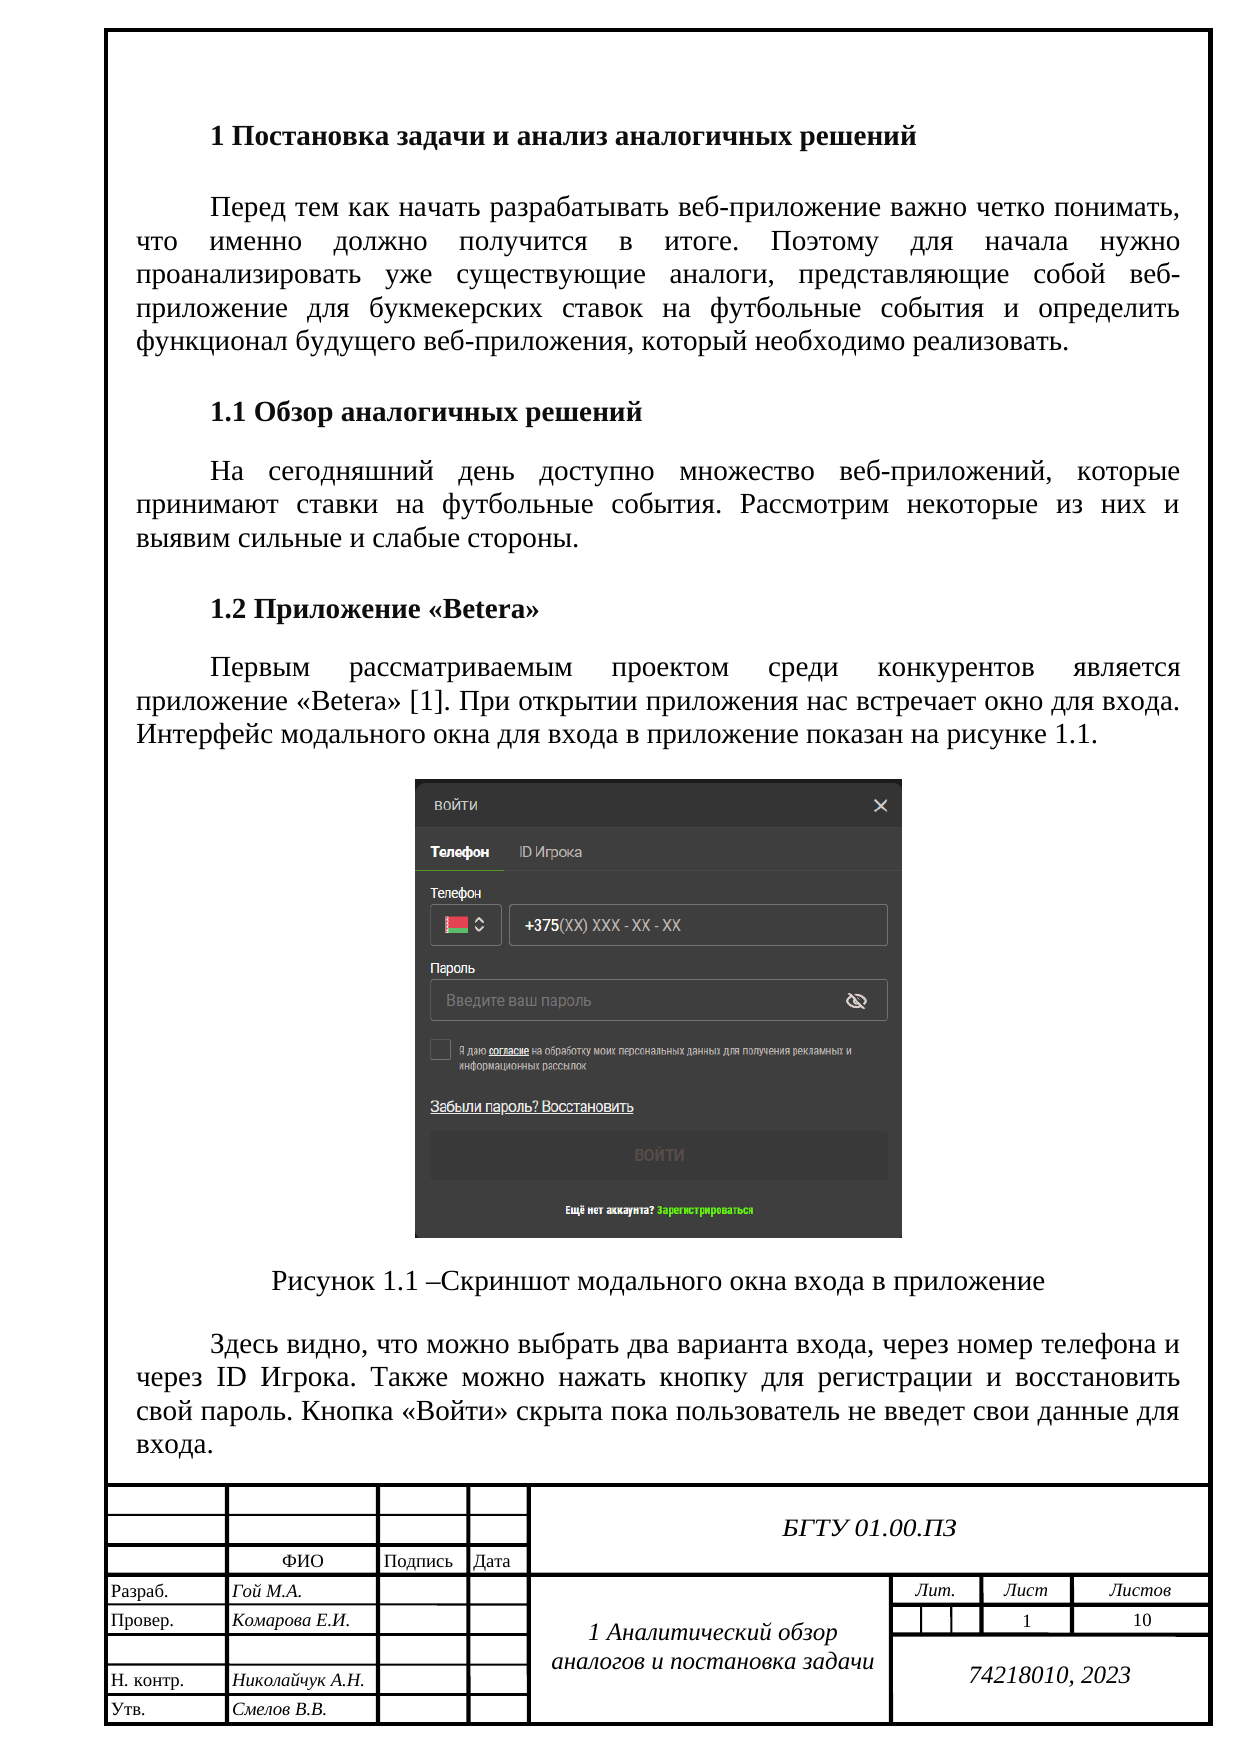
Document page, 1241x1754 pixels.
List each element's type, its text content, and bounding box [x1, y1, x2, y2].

text 1.2 Приложение «Betera» [136, 591, 1181, 624]
text На сегодняшний день доступно множество веб-приложений, которые принимают ставки на футбольные события. Рассмотрим некоторые из них и выявим сильные и слабые стороны. [136, 453, 1181, 553]
text Рисунок 1.1 –Скриншот модального окна входа в приложение [136, 1263, 1181, 1297]
text 1.1 Обзор аналогичных решений [136, 394, 1181, 428]
text Перед тем как начать разрабатывать веб-приложение важно четко понимать, что именно должно получится в итоге. Поэтому для начала нужно проанализировать уже существующие аналоги, представляющие собой веб-приложение для букмекерских ставок на футбольные события и определить функционал будущего веб-приложения, который необходимо реализовать. [136, 189, 1181, 357]
text 1 Постановка задачи и анализ аналогичных решений [136, 118, 1181, 152]
text Первым рассматриваемым проектом среди конкурентов является приложение «Betera» [1]. При открытии приложения нас встречает окно для входа. Интерфейс модального окна для входа в приложение показан на рисунке 1.1. [136, 649, 1181, 750]
picture [415, 779, 902, 1238]
text Здесь видно, что можно выбрать два варианта входа, через номер телефона и через ID Игрока. Также можно нажать кнопку для регистрации и восстановить свой пароль. Кнопка «Войти» скрыта пока пользователь не введет свои данные для входа. [136, 1326, 1181, 1460]
